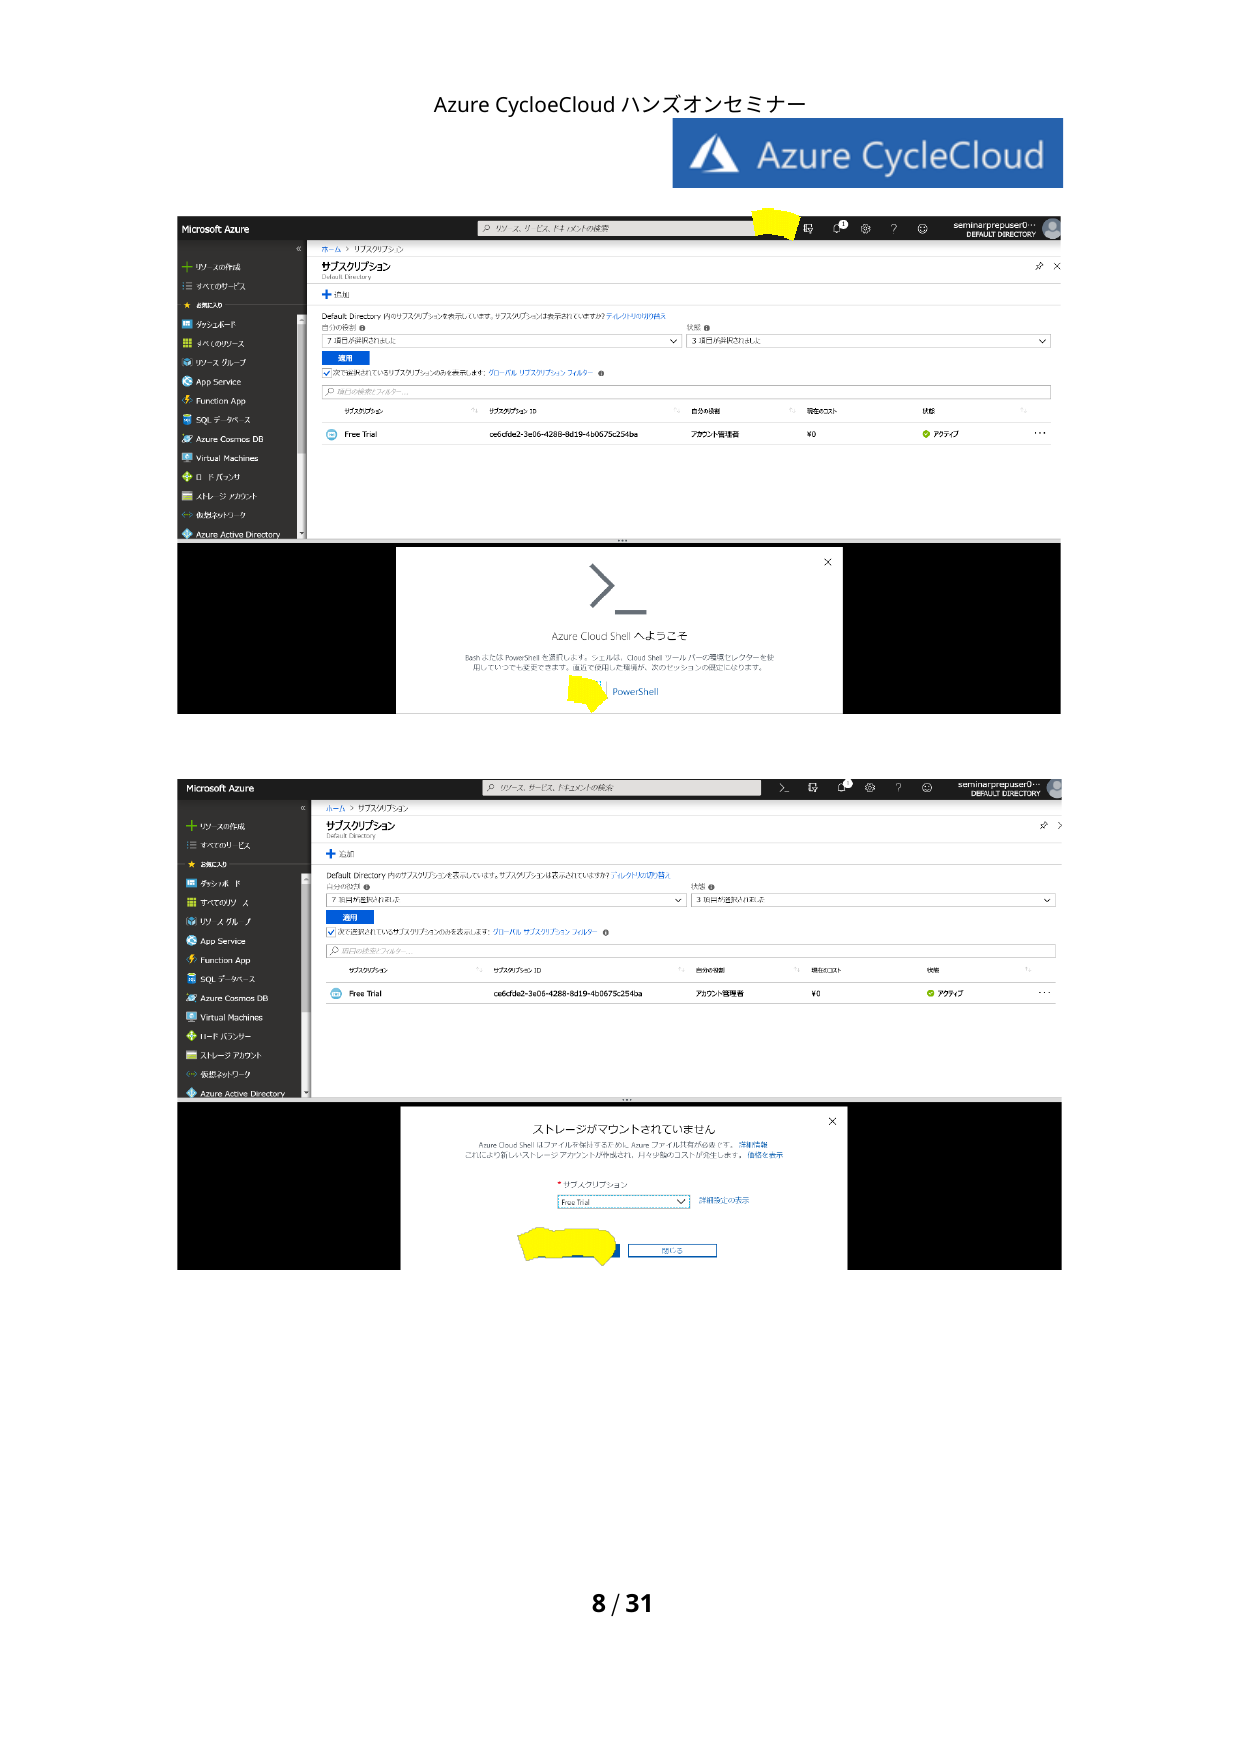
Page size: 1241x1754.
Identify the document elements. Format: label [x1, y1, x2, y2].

picture [177, 779, 1062, 1270]
picture [672, 118, 1064, 188]
picture [177, 203, 1061, 715]
